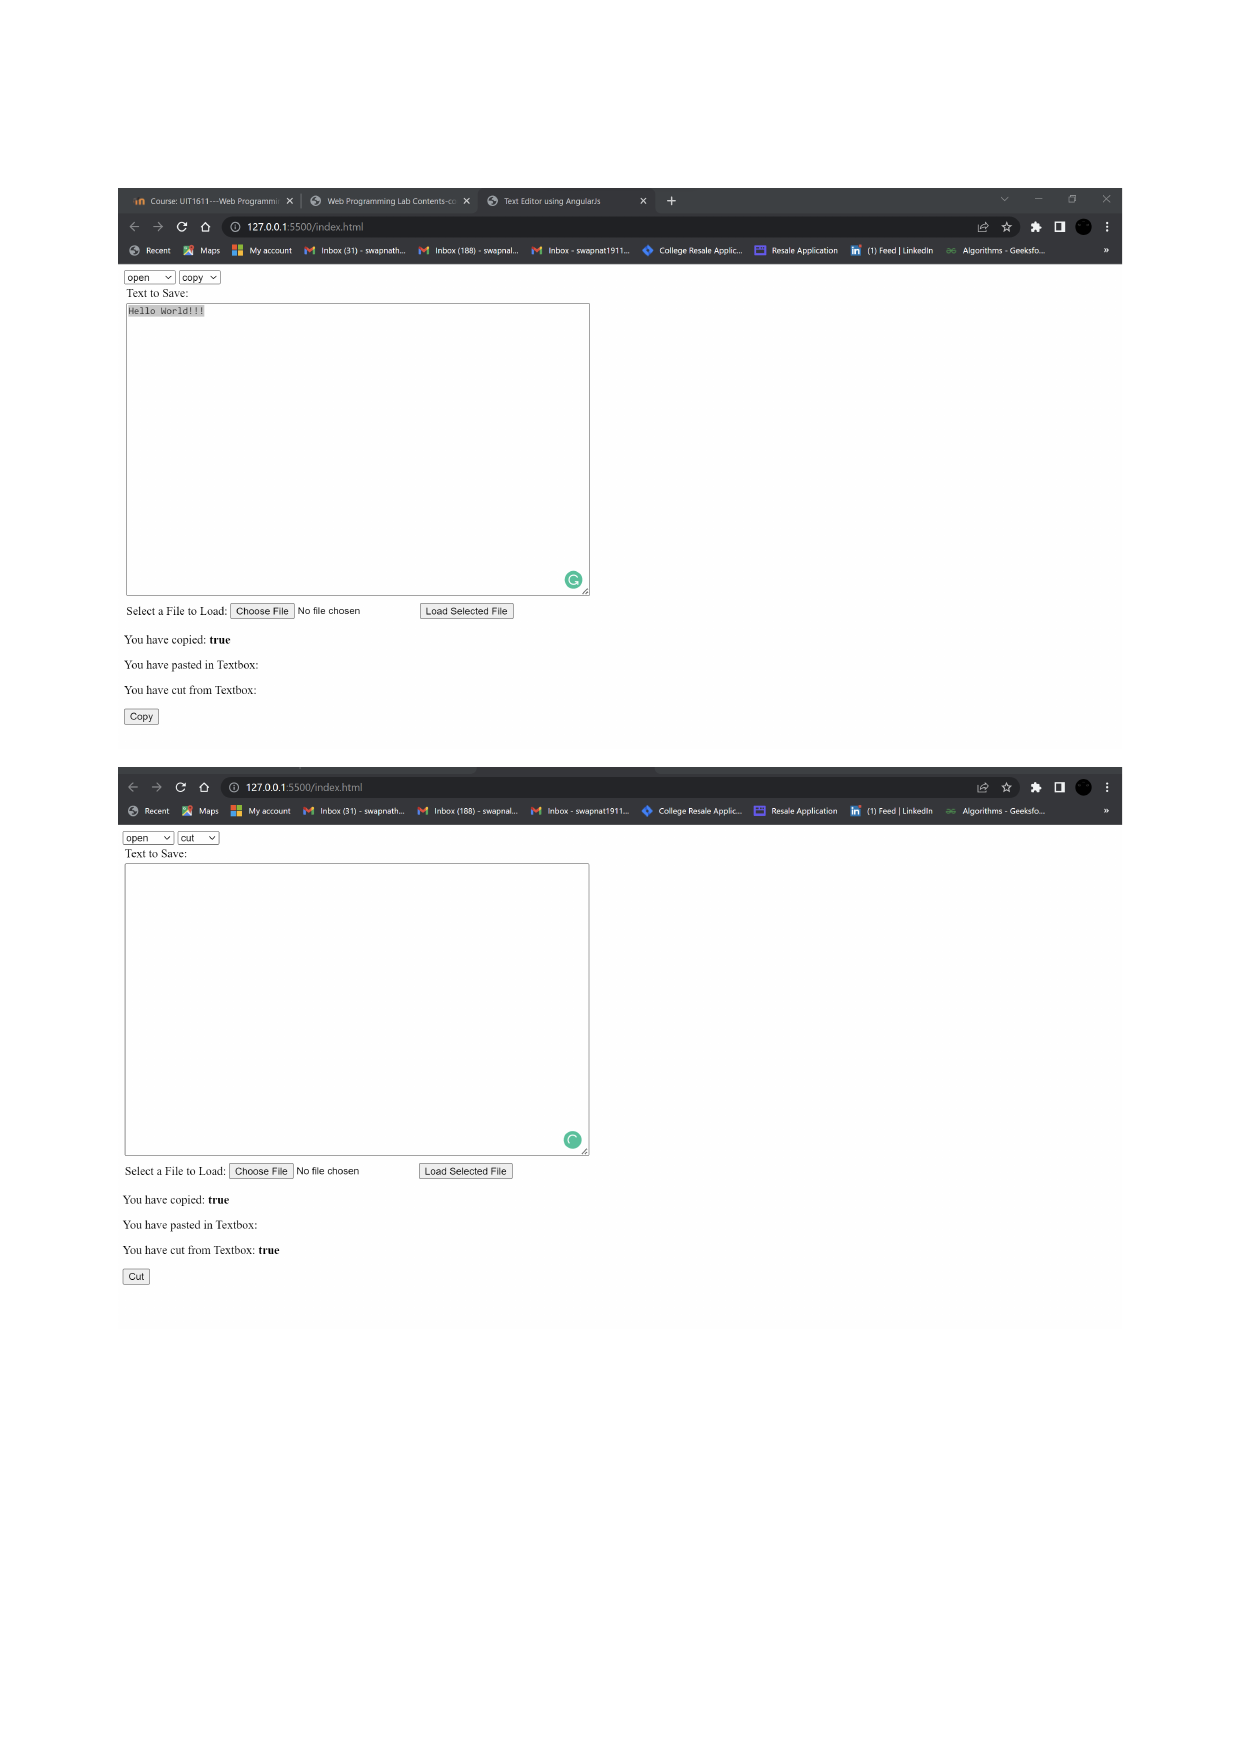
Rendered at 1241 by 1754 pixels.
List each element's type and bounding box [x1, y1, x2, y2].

picture [118, 767, 1123, 1329]
picture [118, 188, 1123, 749]
